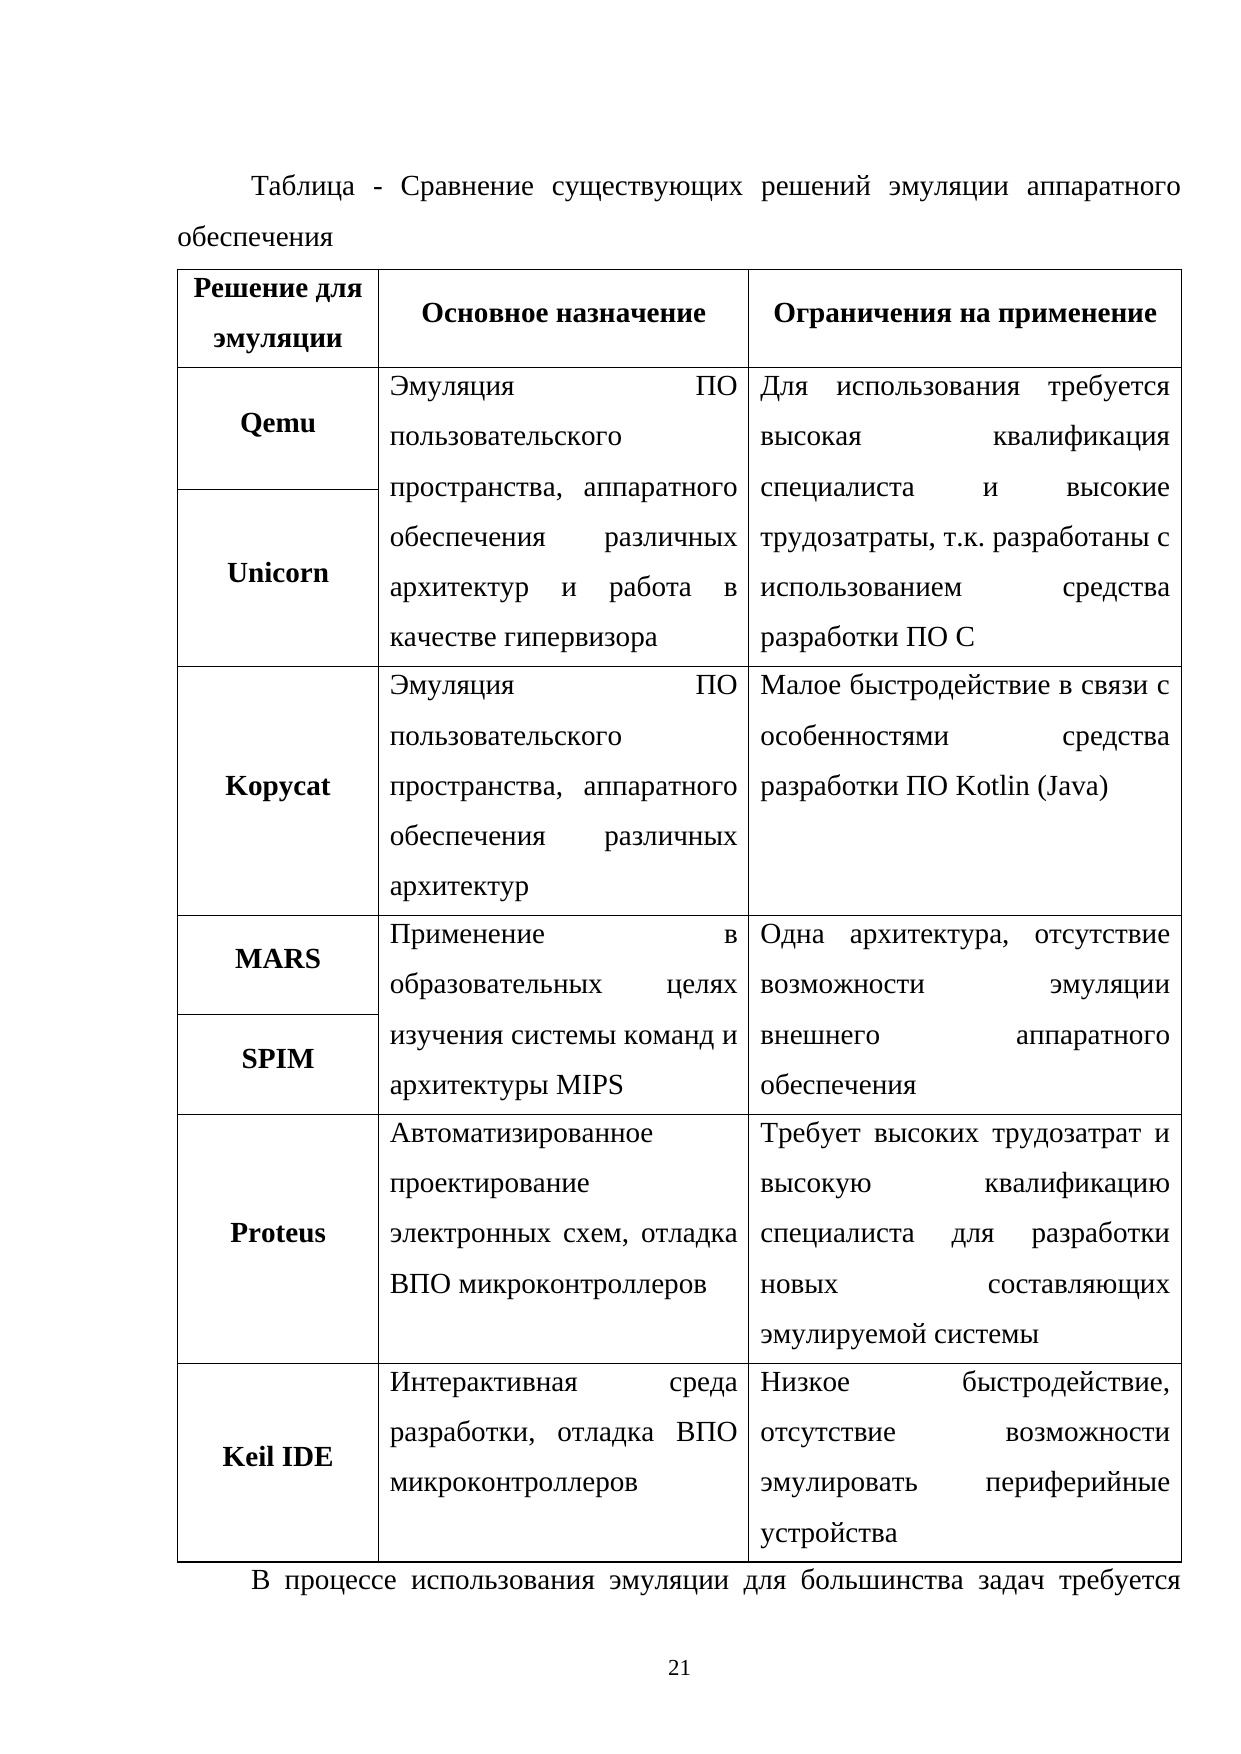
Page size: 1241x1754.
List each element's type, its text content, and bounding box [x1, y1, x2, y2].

table_cell Unicorn [178, 490, 378, 666]
table_cell Эмуляция ПО пользовательского пространства, аппаратного обеспечения различных архитектур и работа в качестве гипервизора [379, 368, 748, 666]
table_cell Одна архитектура, отсутствие возможности эмуляции внешнего аппаратного обеспечения [749, 916, 1181, 1114]
table_cell Proteus [178, 1115, 378, 1363]
table_header Ограничения на применение [749, 270, 1181, 367]
table_cell Эмуляция ПО пользовательского пространства, аппаратного обеспечения различных архитектур [379, 667, 748, 915]
table_cell Автоматизированное проектирование электронных схем, отладка ВПО микроконтроллеров [379, 1115, 748, 1363]
table_cell Малое быстродействие в связи с особенностями средства разработки ПО Kotlin (Java) [749, 667, 1181, 915]
table_cell Применение в образовательных целях изучения системы команд и архитектуры MIPS [379, 916, 748, 1114]
table_cell MARS [178, 916, 378, 1014]
table_cell Keil IDE [178, 1364, 378, 1561]
table_header Решение для эмуляции [178, 270, 378, 367]
table_cell SPIM [178, 1015, 378, 1114]
table_cell Для использования требуется высокая квалификация специалиста и высокие трудозатраты, т.к. разработаны с использованием средства разработки ПО С [749, 368, 1181, 666]
table_cell Требует высоких трудозатрат и высокую квалификацию специалиста для разработки новых составляющих эмулируемой системы [749, 1115, 1181, 1363]
text Таблица - Сравнение существующих решений эмуляции аппаратного обеспечения [177, 168, 1182, 252]
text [177, 1563, 1182, 1596]
table_header Основное назначение [379, 270, 748, 367]
table_cell Интерактивная среда разработки, отладка ВПО микроконтроллеров [379, 1364, 748, 1561]
table_cell Kopycat [178, 667, 378, 915]
table_cell Низкое быстродействие, отсутствие возможности эмулировать периферийные устройства [749, 1364, 1181, 1561]
table_cell Qemu [178, 368, 378, 489]
